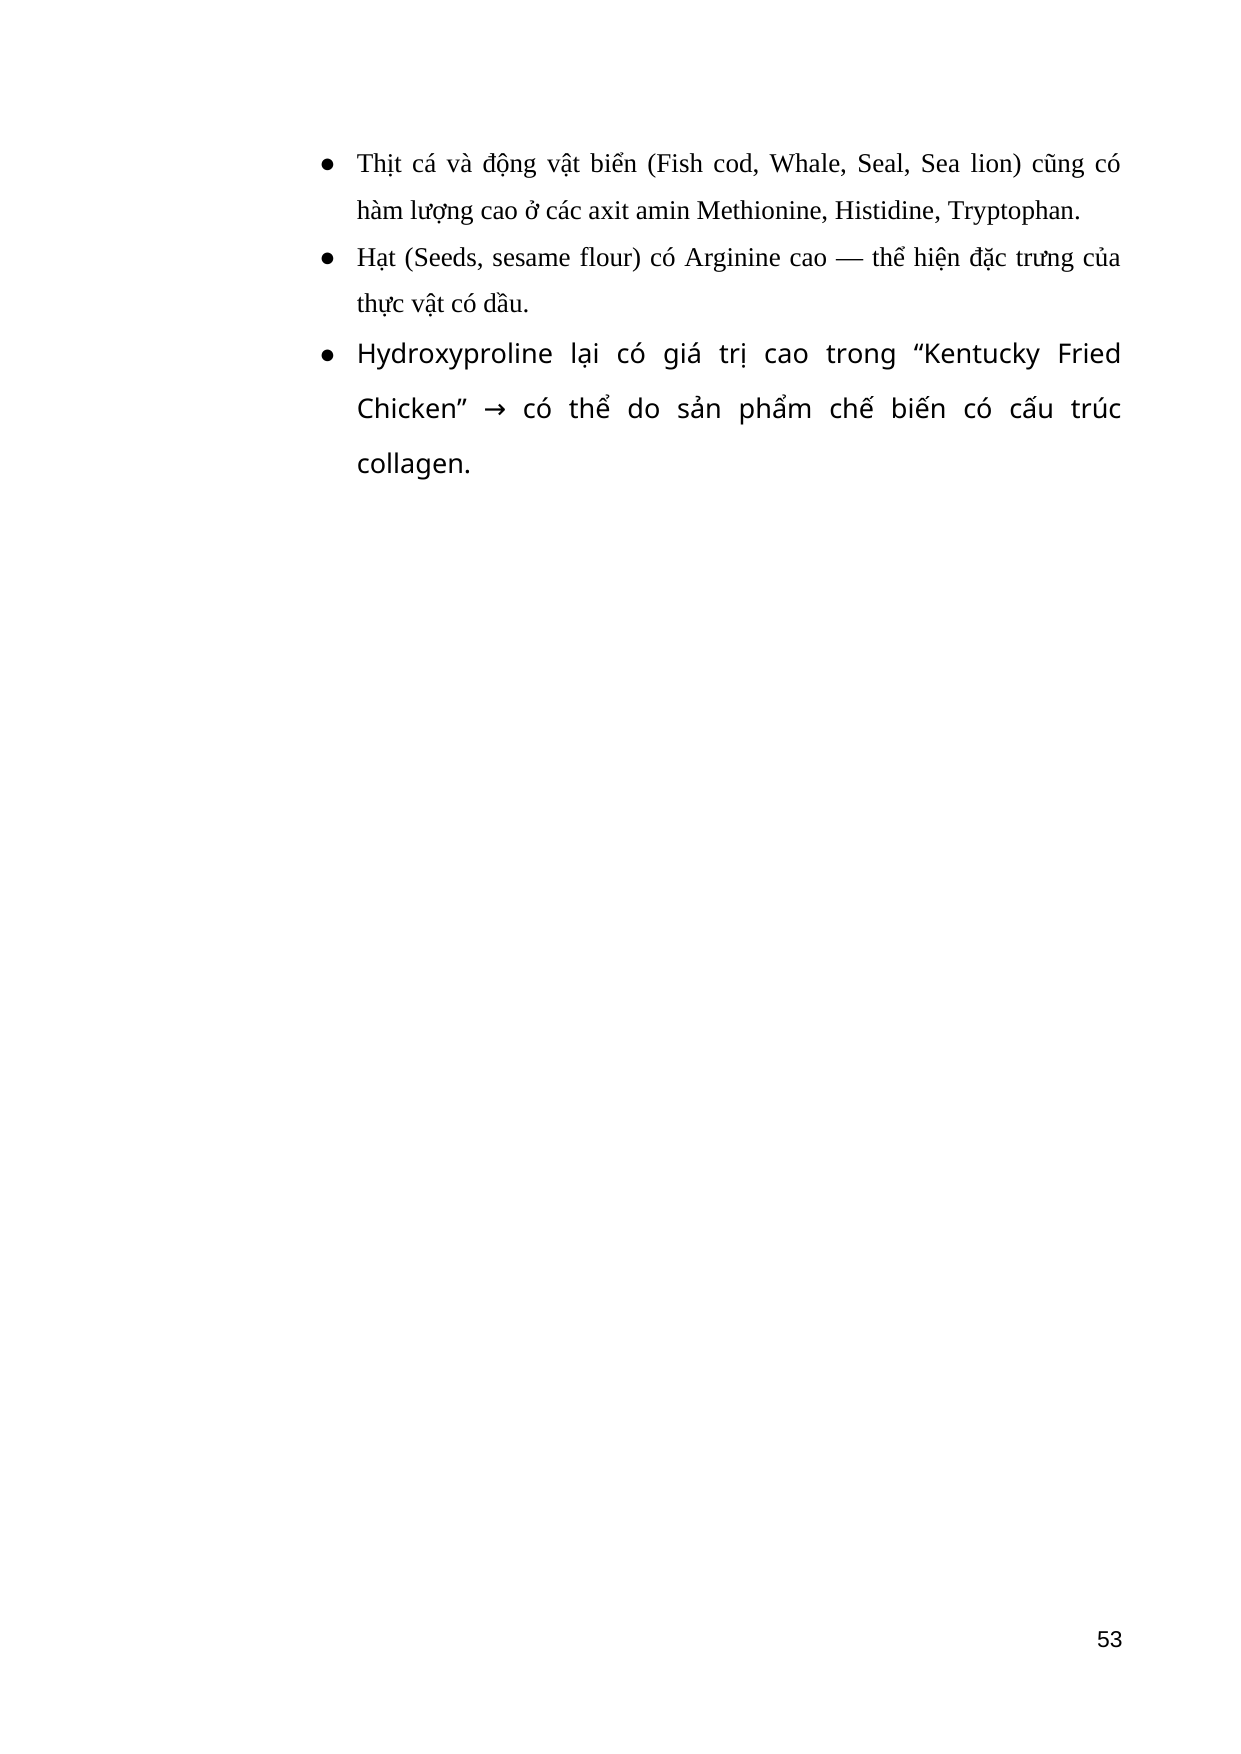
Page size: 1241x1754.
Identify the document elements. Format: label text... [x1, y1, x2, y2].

list Hạt (Seeds, sesame flour) có Arginine cao — thể hiện đặc trưng của thực vật có dầu. [319, 241, 1122, 319]
list Thịt cá và động vật biển (Fish cod, Whale, Seal, Sea lion) cũng có hàm lượng cao ở các axit amin Methionine, Histidine, Tryptophan. [319, 148, 1122, 225]
list Hydroxyproline lại có giá trị cao trong “Kentucky Fried Chicken” → có thể do sản phẩm chế biến có cấu trúc collagen. [319, 334, 1122, 482]
